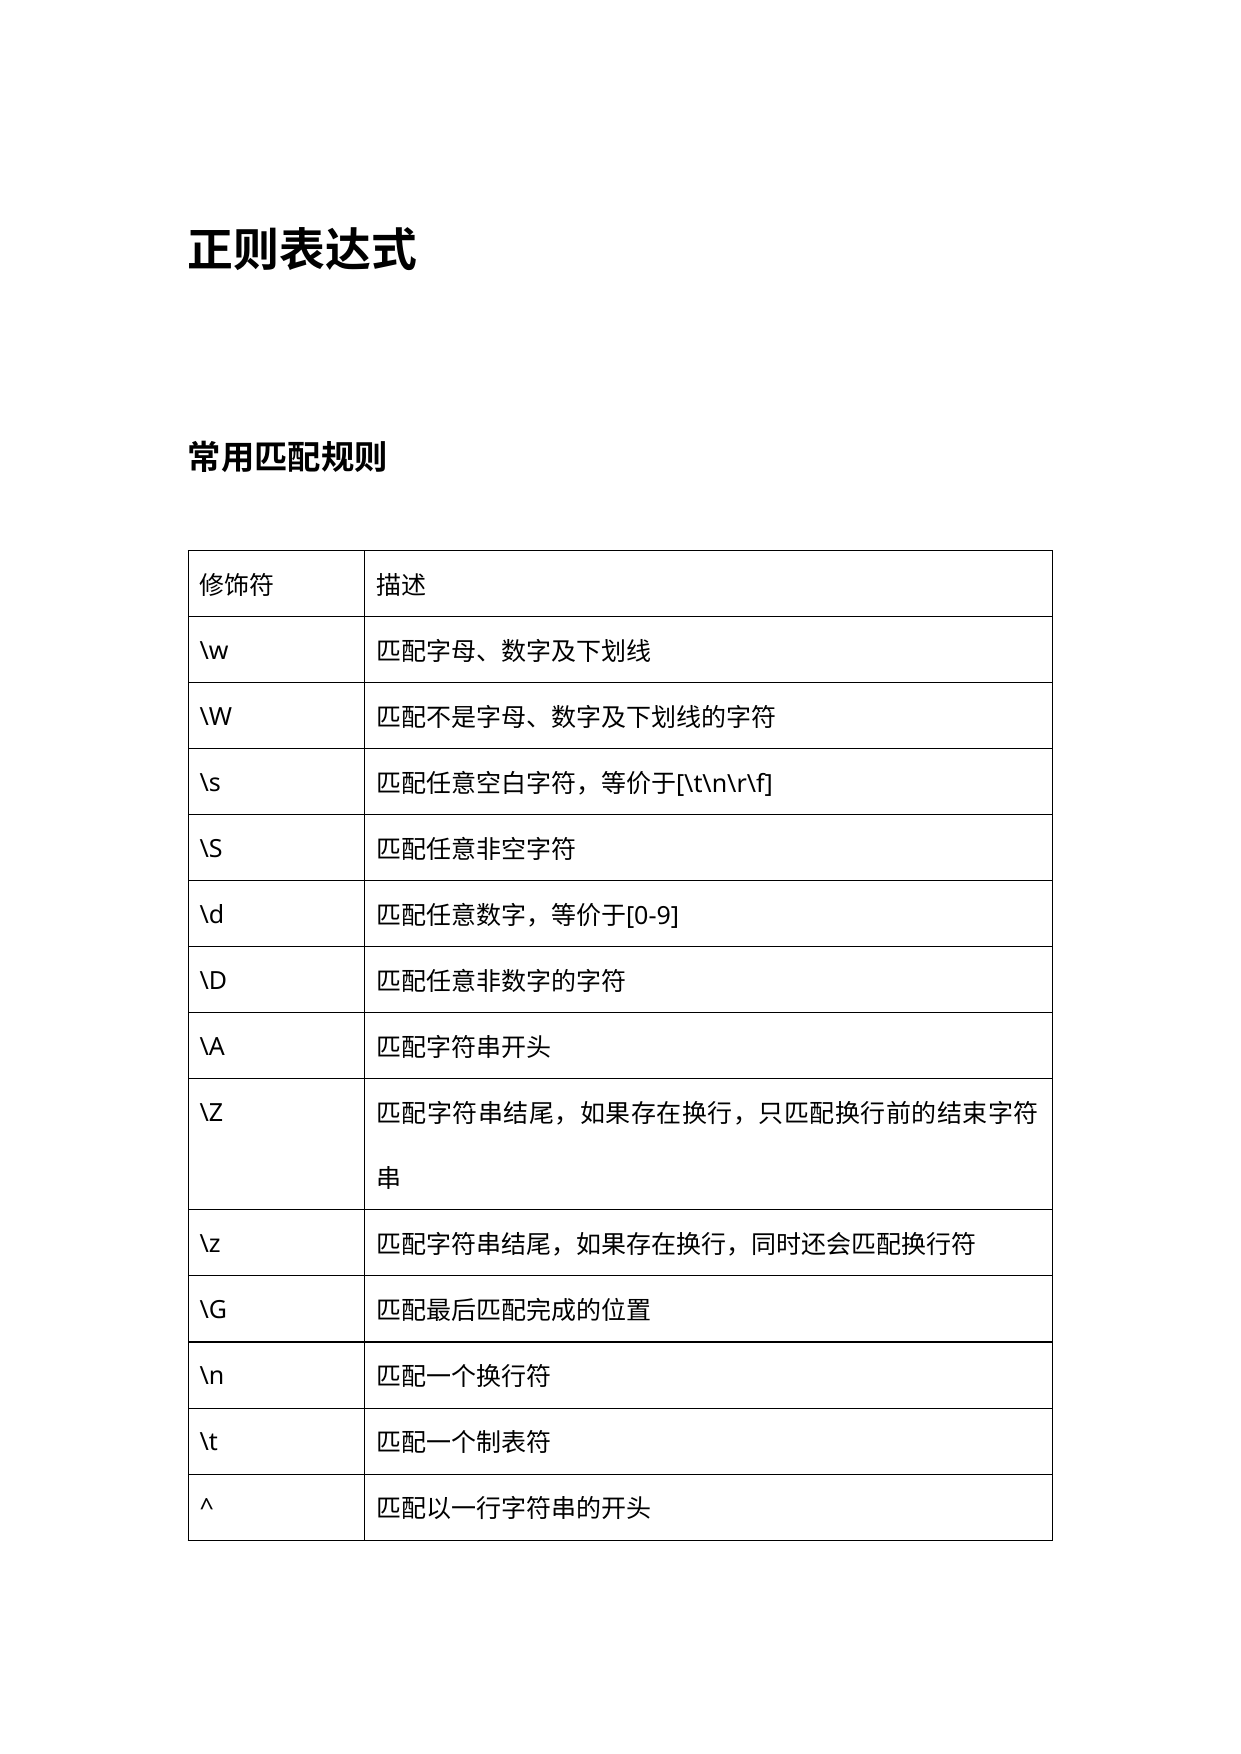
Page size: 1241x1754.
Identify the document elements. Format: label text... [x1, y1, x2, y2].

table_cell 匹配字符串结尾，如果存在换行，同时还会匹配换行符 [365, 1210, 1052, 1275]
table_cell \z [189, 1210, 364, 1275]
table_header 修饰符 [189, 551, 364, 616]
table_cell \A [189, 1013, 364, 1078]
table_cell 匹配最后匹配完成的位置 [365, 1276, 1052, 1341]
table_cell 匹配以一行字符串的开头 [365, 1475, 1052, 1539]
table_cell 匹配任意非空字符 [365, 815, 1052, 880]
table_cell 匹配任意空白字符，等价于[\t\n\r\f] [365, 749, 1052, 814]
subtitle 正则表达式 [187, 197, 1053, 295]
table_cell 匹配任意非数字的字符 [365, 947, 1052, 1012]
table_cell 匹配一个换行符 [365, 1343, 1052, 1407]
table_cell \s [189, 749, 364, 814]
table_cell \W [189, 683, 364, 748]
table_cell \D [189, 947, 364, 1012]
table_cell ^ [189, 1475, 364, 1539]
table_cell 匹配任意数字，等价于[0-9] [365, 881, 1052, 946]
table_cell 匹配一个制表符 [365, 1409, 1052, 1473]
table_cell 匹配不是字母、数字及下划线的字符 [365, 683, 1052, 748]
table_header 描述 [365, 551, 1052, 616]
table_cell 匹配字母、数字及下划线 [365, 617, 1052, 682]
table_cell \G [189, 1276, 364, 1341]
table_cell 匹配字符串开头 [365, 1013, 1052, 1078]
table_cell \Z [189, 1079, 364, 1209]
table_cell \t [189, 1409, 364, 1473]
table_cell \w [189, 617, 364, 682]
table_cell \d [189, 881, 364, 946]
table_cell \S [189, 815, 364, 880]
subtitle 常用匹配规则 [187, 423, 1053, 488]
table_cell \n [189, 1343, 364, 1407]
table_cell 匹配字符串结尾，如果存在换行，只匹配换行前的结束字符串 [365, 1079, 1052, 1209]
